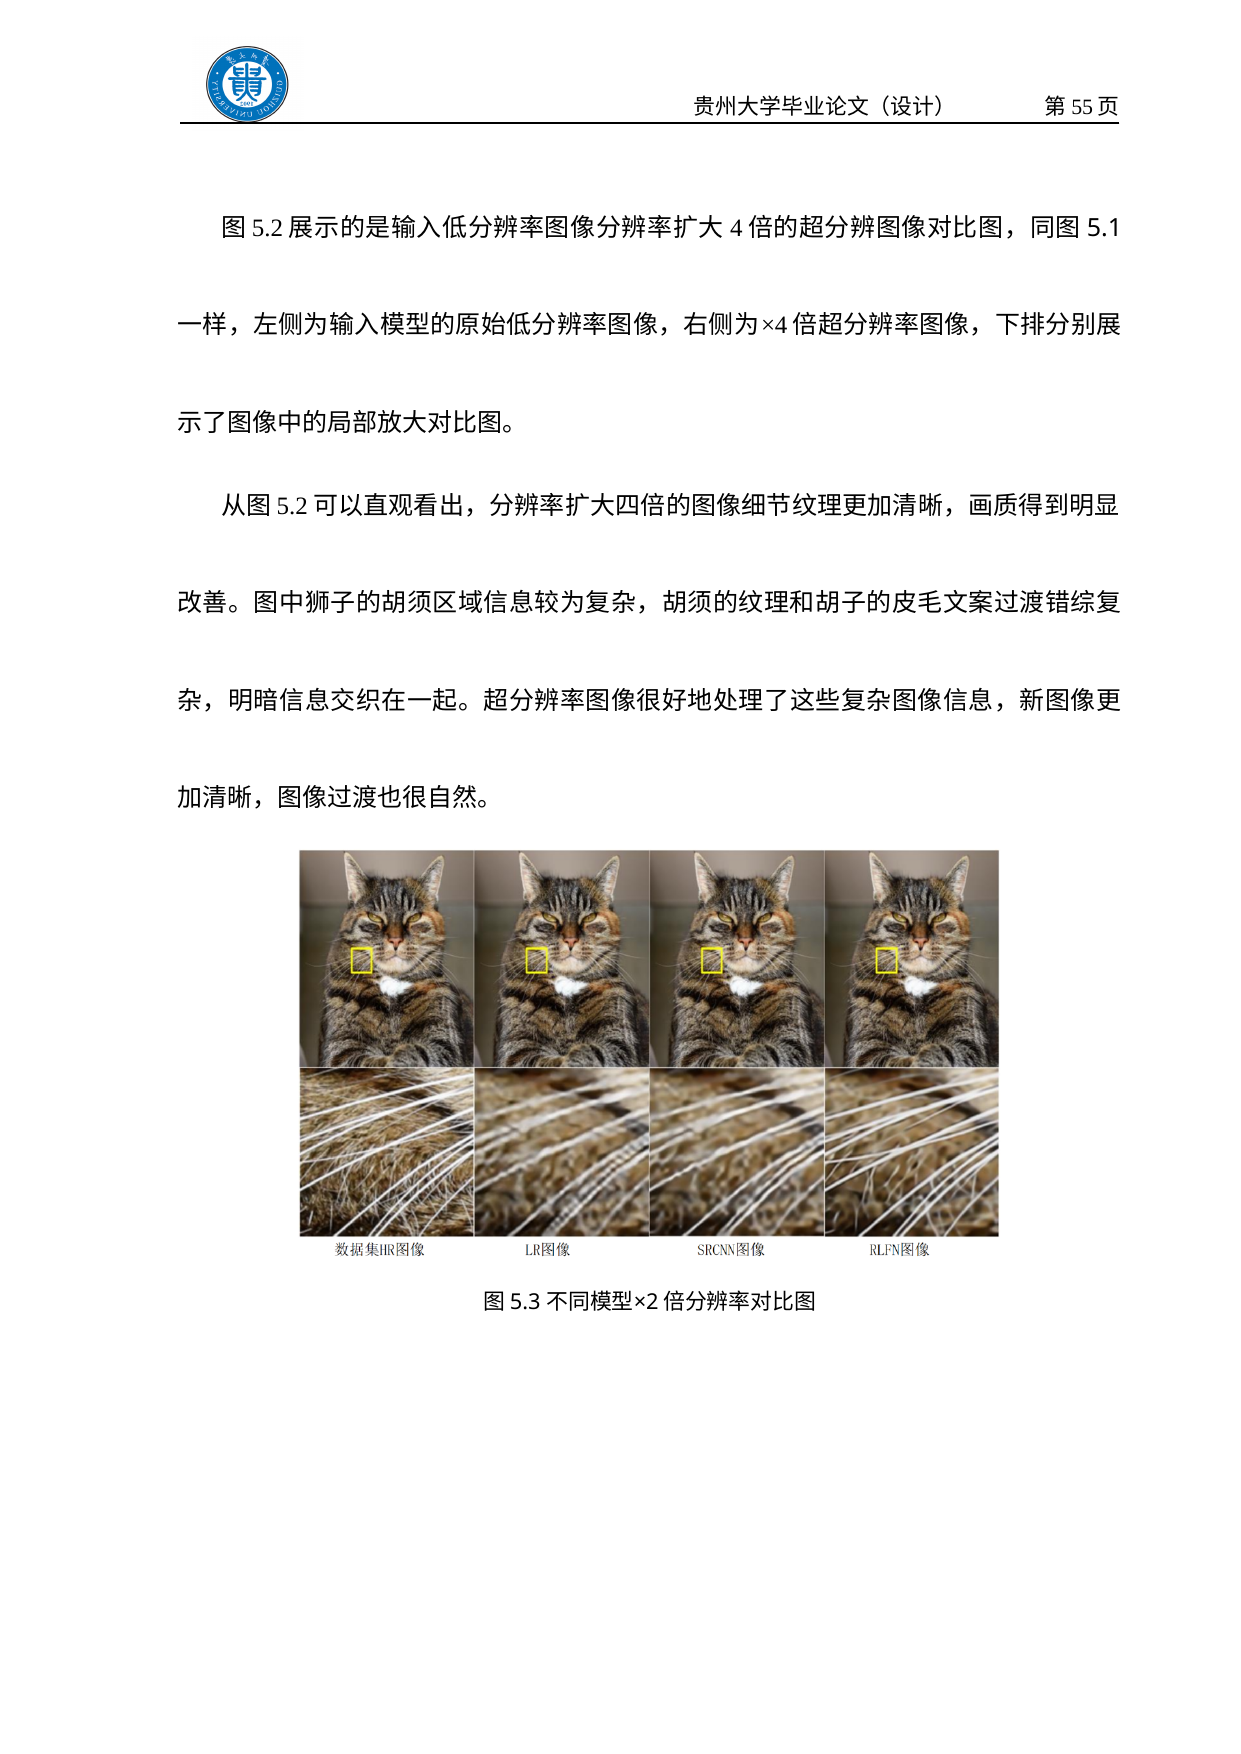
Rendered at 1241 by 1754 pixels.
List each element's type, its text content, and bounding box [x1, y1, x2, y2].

picture [191, 124, 305, 131]
picture [294, 846, 1005, 1260]
text 从图5.2可以直观看出，分辨率扩大四倍的图像细节纹理更加清晰，画质得到明显改善。图中狮子的胡须区域信息较为复杂，胡须的纹理和胡子的皮毛文案过渡错综复杂，明暗信息交织在一起。超分辨率图像很好地处理了这些复杂图像信息，新图像更加清晰，图像过渡也很自然。 [177, 471, 1122, 828]
picture [191, 36, 305, 122]
text 图5.2展示的是输入低分辨率图像分辨率扩大4倍的超分辨图像对比图，同图5.1一样，左侧为输入模型的原始低分辨率图像，右侧为×4倍超分辨率图像，下排分别展示了图像中的局部放大对比图。 [177, 193, 1122, 453]
text 图5.3 不同模型×2倍分辨率对比图 [177, 1283, 1122, 1316]
